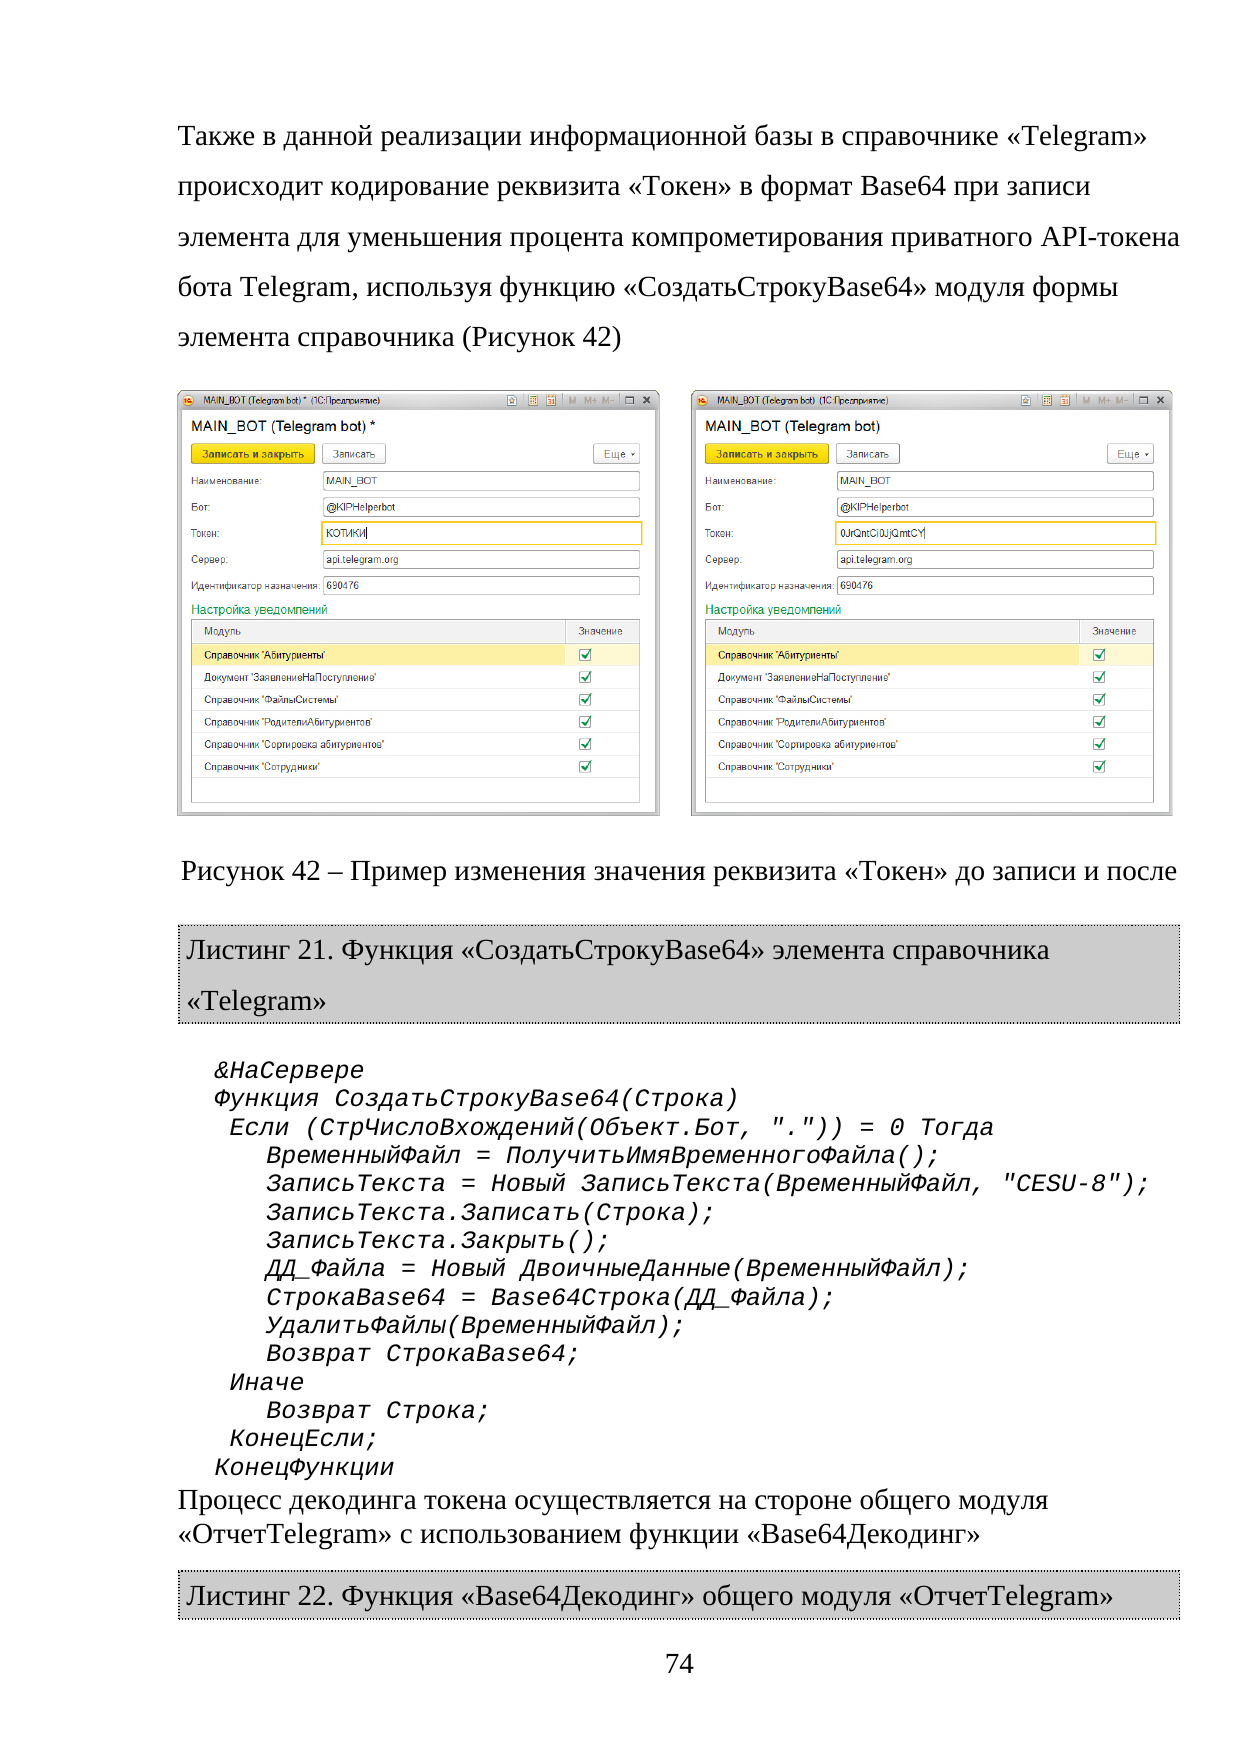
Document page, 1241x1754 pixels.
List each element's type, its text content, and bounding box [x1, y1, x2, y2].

picture [177, 390, 1173, 816]
text КонецЕсли; [214, 1426, 1181, 1454]
text Рисунок 42 – Пример изменения значения реквизита «Токен» до записи и после [177, 853, 1181, 887]
text ЗаписьТекста.Закрыть(); [214, 1227, 1181, 1256]
text ВременныйФайл = ПолучитьИмяВременногоФайла(); [214, 1142, 1181, 1171]
text Процесс декодинга токена осуществляется на стороне общего модуля «ОтчетTelegram» с использованием функции «Base64Декодинг» [177, 1482, 1181, 1549]
text СтрокаBase64 = Base64Строка(ДД_Файла); [214, 1284, 1181, 1312]
text Листинг 21. Функция «СоздатьСтрокуBase64» элемента справочника «Telegram» [178, 924, 1180, 1024]
text ЗаписьТекста = Новый ЗаписьТекста(ВременныйФайл, "CESU-8"); [214, 1171, 1181, 1199]
text ДД_Файла = Новый ДвоичныеДанные(ВременныйФайл); [214, 1256, 1181, 1284]
text Листинг 22. Функция «Base64Декодинг» общего модуля «ОтчетTelegram» [178, 1570, 1180, 1619]
text Также в данной реализации информационной базы в справочнике «Telegram» происходит кодирование реквизита «Токен» в формат Base64 при записи элемента для уменьшения процента компрометирования приватного API-токена бота Telegram, используя функцию «СоздатьСтрокуBase64» модуля формы элемента справочника (Рисунок 42) [177, 118, 1181, 353]
text &НаСервере [214, 1057, 1181, 1086]
text УдалитьФайлы(ВременныйФайл); [214, 1312, 1181, 1341]
text Возврат СтрокаBase64; [214, 1341, 1181, 1369]
text Иначе [214, 1369, 1181, 1397]
text Функция СоздатьСтрокуBase64(Строка) [214, 1086, 1181, 1114]
text ЗаписьТекста.Записать(Строка); [214, 1199, 1181, 1227]
text Если (СтрЧислоВхождений(Объект.Бот, ".")) = 0 Тогда [214, 1114, 1181, 1142]
text Возврат Строка; [214, 1397, 1181, 1426]
text КонецФункции [214, 1454, 1181, 1482]
